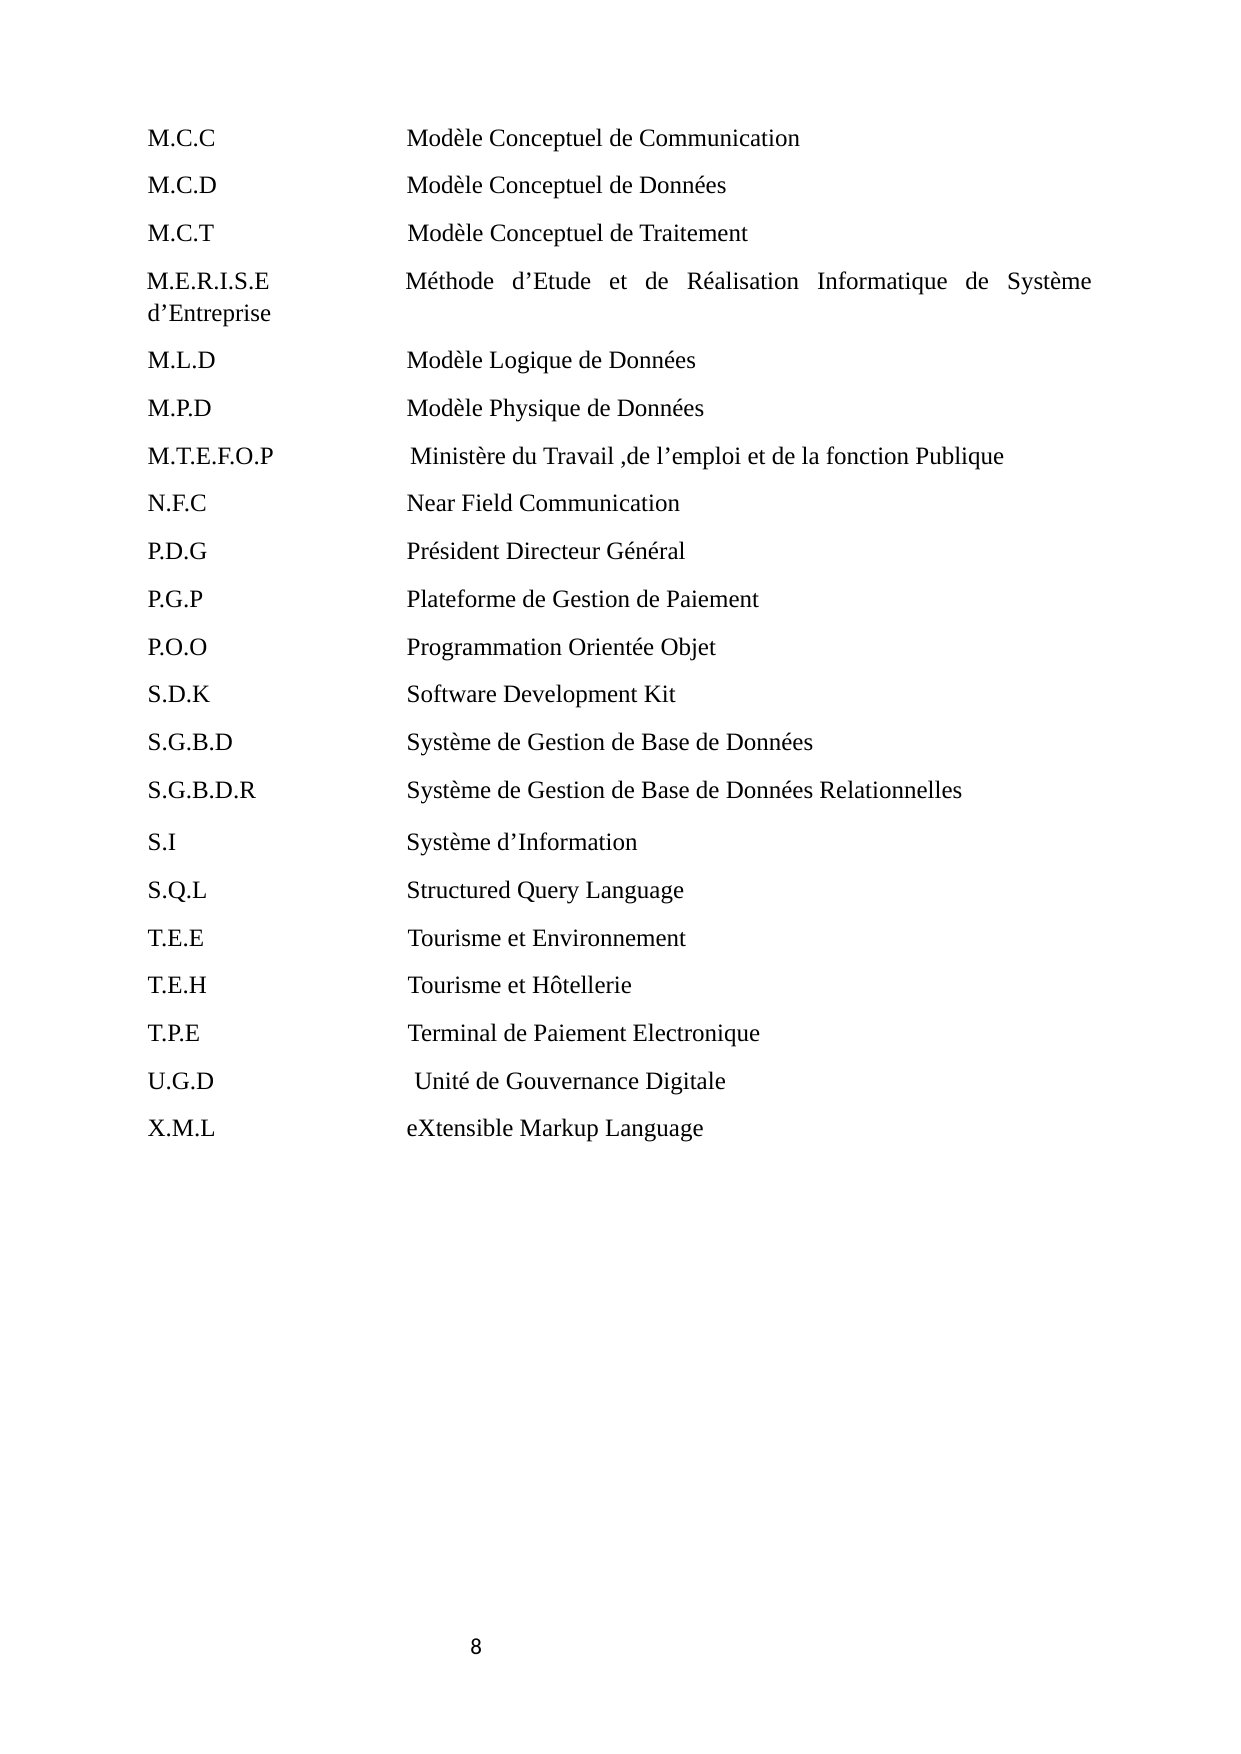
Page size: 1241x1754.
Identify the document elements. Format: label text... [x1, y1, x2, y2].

text U.G.D Unité de Gouvernance Digitale [147, 1066, 1093, 1094]
text M.P.D Modèle Physique de Données [147, 393, 1093, 422]
text S.I Système d’Information [147, 827, 1093, 856]
text S.D.K Software Development Kit [147, 679, 1093, 708]
text M.E.R.I.S.E Méthode d’Etude et de Réalisation Informatique de Système d’Entreprise [146, 266, 1093, 326]
text M.C.C Modèle Conceptuel de Communication [147, 123, 1093, 151]
text P.D.G Président Directeur Général [147, 536, 1093, 565]
text T.E.H Tourisme et Hôtellerie [147, 970, 1093, 999]
text M.C.T Modèle Conceptuel de Traitement [147, 218, 1093, 247]
text T.P.E Terminal de Paiement Electronique [147, 1018, 1093, 1047]
text S.G.B.D.R Système de Gestion de Base de Données Relationnelles [147, 775, 1093, 803]
text P.O.O Programmation Orientée Objet [147, 632, 1093, 660]
text M.T.E.F.O.P Ministère du Travail ,de l’emploi et de la fonction Publique [147, 441, 1093, 469]
text X.M.L eXtensible Markup Language [147, 1113, 1093, 1142]
text P.G.P Plateforme de Gestion de Paiement [147, 584, 1093, 613]
text T.E.E Tourisme et Environnement [147, 923, 1093, 951]
text M.C.D Modèle Conceptuel de Données [147, 170, 1093, 199]
text S.G.B.D Système de Gestion de Base de Données [147, 727, 1093, 756]
text N.F.C Near Field Communication [147, 488, 1093, 517]
text S.Q.L Structured Query Language [147, 875, 1093, 904]
text M.L.D Modèle Logique de Données [147, 345, 1093, 374]
